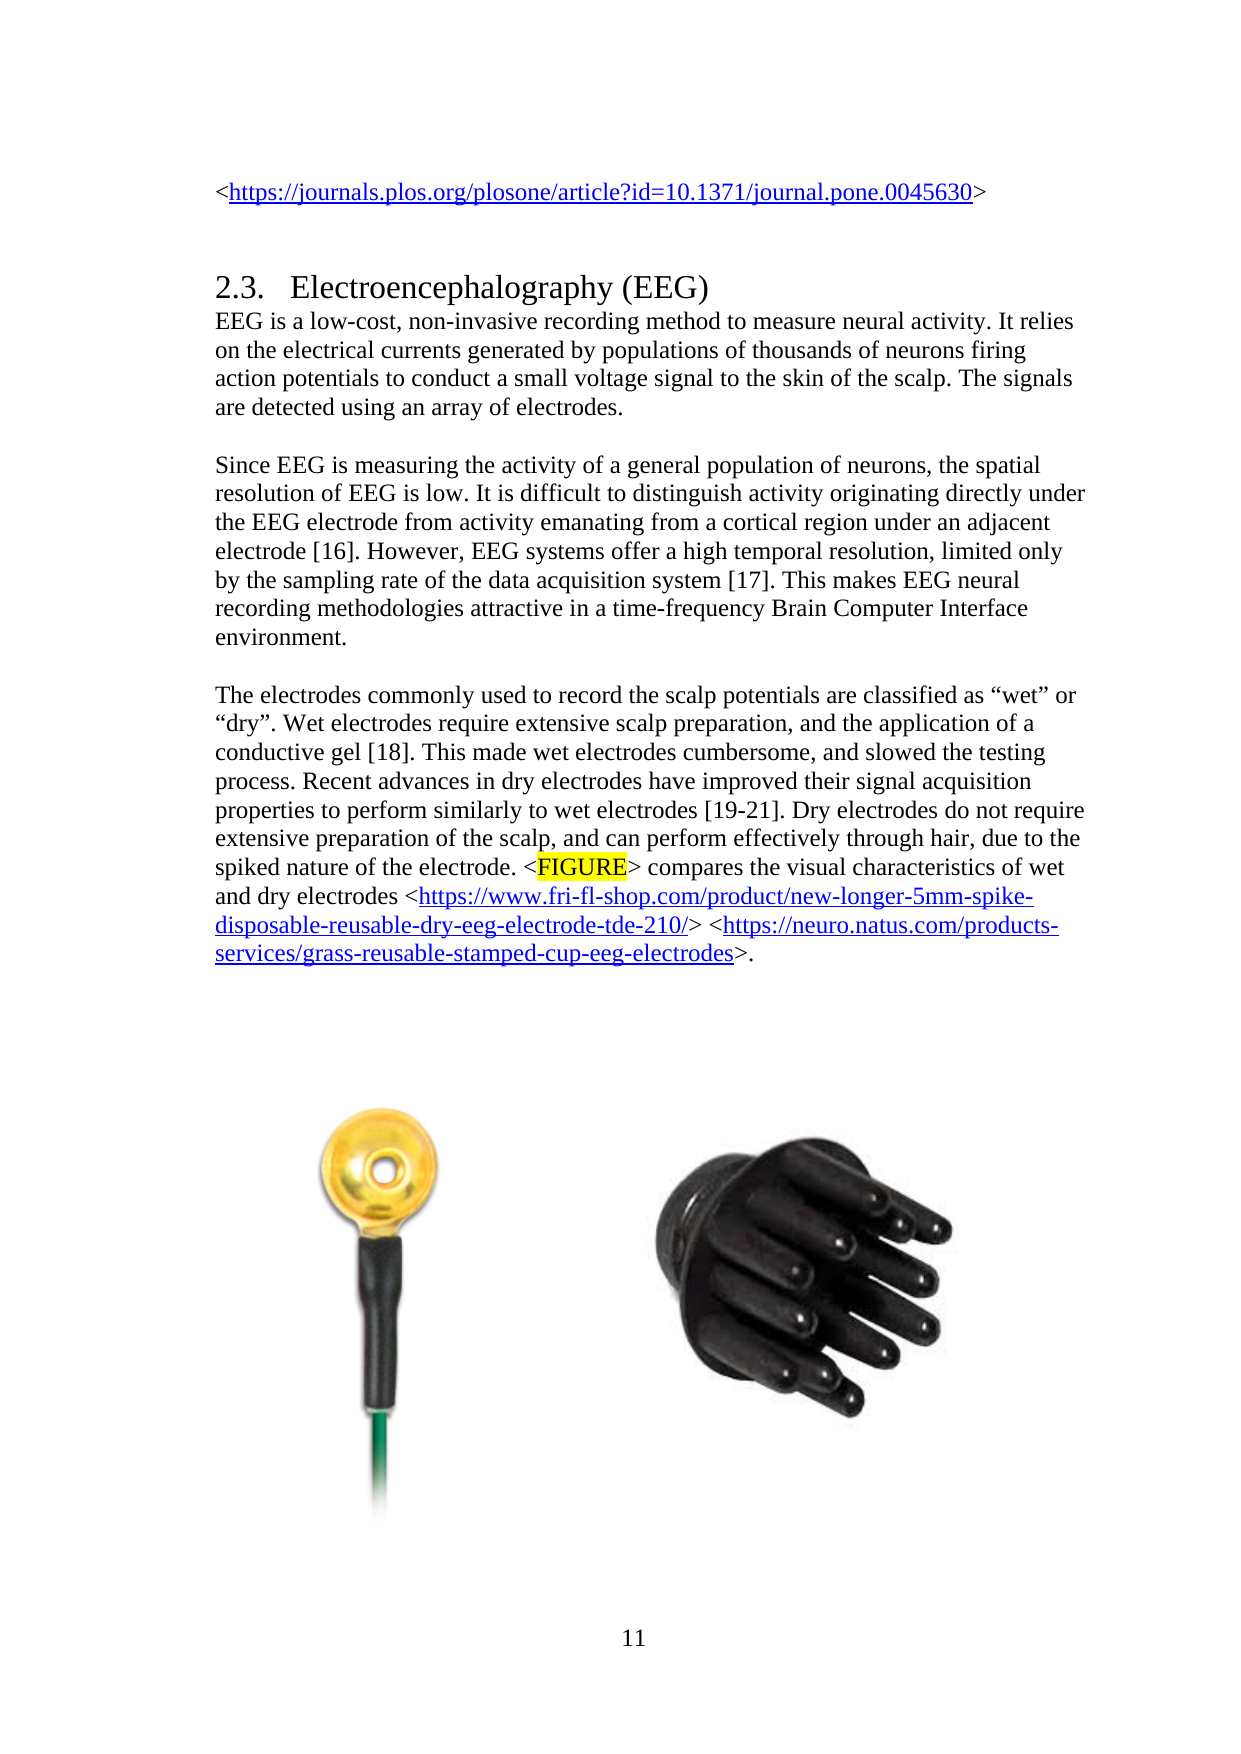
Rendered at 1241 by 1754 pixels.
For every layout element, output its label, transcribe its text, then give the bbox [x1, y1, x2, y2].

picture [633, 1104, 985, 1456]
picture [282, 1074, 493, 1564]
subtitle Electroencephalography (EEG) [215, 268, 1090, 306]
text The electrodes commonly used to record the scalp potentials are classified as “wet” or “dry”. Wet electrodes require extensive scalp preparation, and the application of a conductive gel [18]. This made wet electrodes cumbersome, and slowed the testing process. Recent advances in dry electrodes have improved their signal acquisition properties to perform similarly to wet electrodes [19-21]. Dry electrodes do not require extensive preparation of the scalp, and can perform effectively through hair, due to the spiked nature of the electrode. <FIGURE> compares the visual characteristics of wet and dry electrodes <https://www.fri-fl-shop.com/product/new-longer-5mm-spike-disposable-reusable-dry-eeg-electrode-tde-210/> <https://neuro.natus.com/products-services/grass-reusable-stamped-cup-eeg-electrodes>. [215, 680, 1090, 967]
text <https://journals.plos.org/plosone/article?id=10.1371/journal.pone.0045630> [215, 177, 1090, 206]
text EEG is a low-cost, non-invasive recording method to measure neural activity. It relies on the electrical currents generated by populations of thousands of neurons firing action potentials to conduct a small voltage signal to the skin of the scalp. The signals are detected using an array of electrodes. [215, 306, 1090, 421]
text Since EEG is measuring the activity of a general population of neurons, the spatial resolution of EEG is low. It is difficult to distinguish activity originating directly under the EEG electrode from activity emanating from a cortical region under an adjacent electrode [16]. However, EEG systems offer a high temporal resolution, limited only by the sampling rate of the data acquisition system [17]. This makes EEG neural recording methodologies attractive in a time-frequency Brain Computer Interface environment. [215, 450, 1090, 651]
